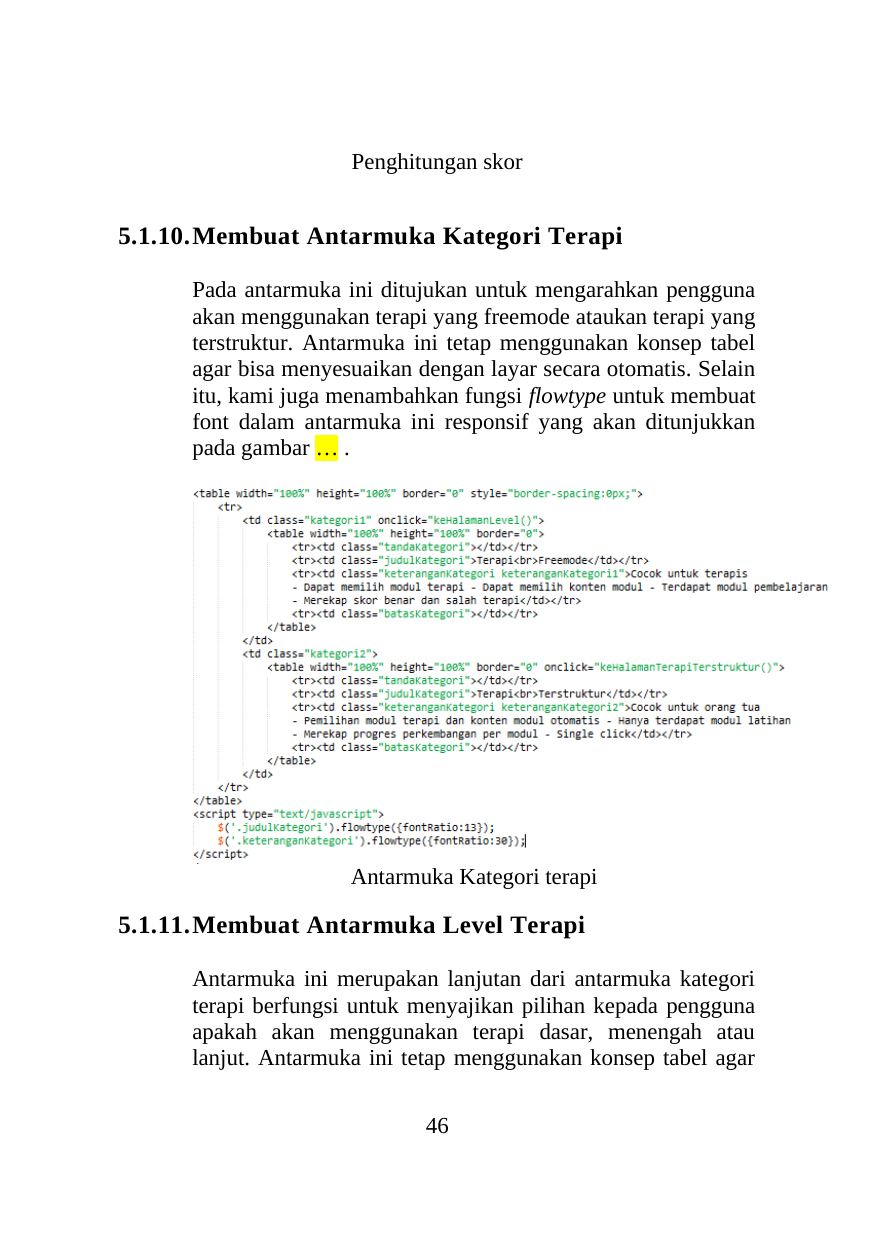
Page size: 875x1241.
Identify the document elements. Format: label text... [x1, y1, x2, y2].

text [192, 965, 756, 1071]
text Pada antarmuka ini ditujukan untuk mengarahkan pengguna akan menggunakan terapi yang freemode ataukan terapi yang terstruktur. Antarmuka ini tetap menggunakan konsep tabel agar bisa menyesuaikan dengan layar secara otomatis. Selain itu, kami juga menambahkan fungsi flowtype untuk membuat font dalam antarmuka ini responsif yang akan ditunjukkan pada gambar … . [192, 276, 756, 461]
subtitle Membuat Antarmuka Kategori Terapi [118, 221, 756, 250]
text Penghitungan skor [118, 148, 756, 174]
picture [192, 487, 831, 864]
text Antarmuka Kategori terapi [192, 864, 756, 889]
subtitle Membuat Antarmuka Level Terapi [118, 910, 756, 939]
